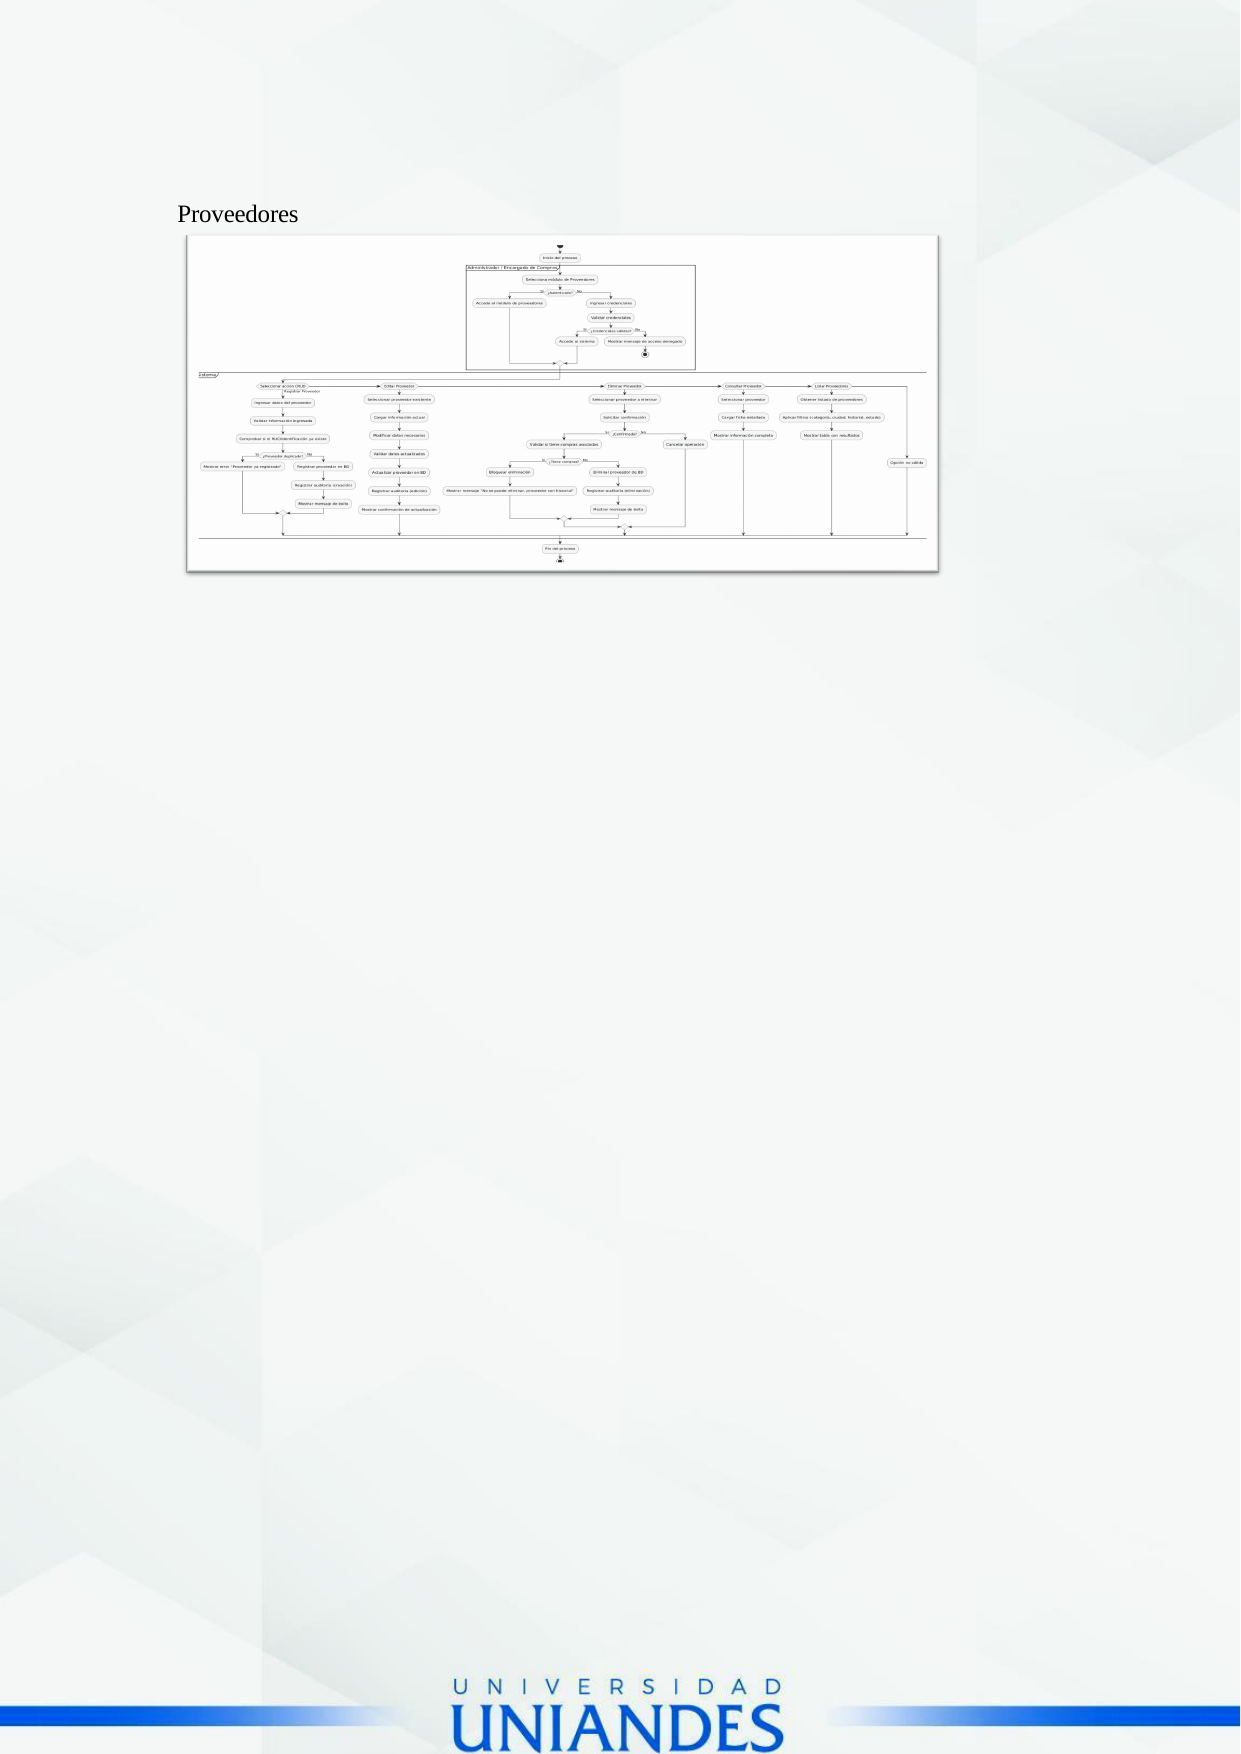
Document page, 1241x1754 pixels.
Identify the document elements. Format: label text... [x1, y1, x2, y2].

picture [0, 0, 1241, 1754]
text Proveedores [177, 199, 1152, 228]
